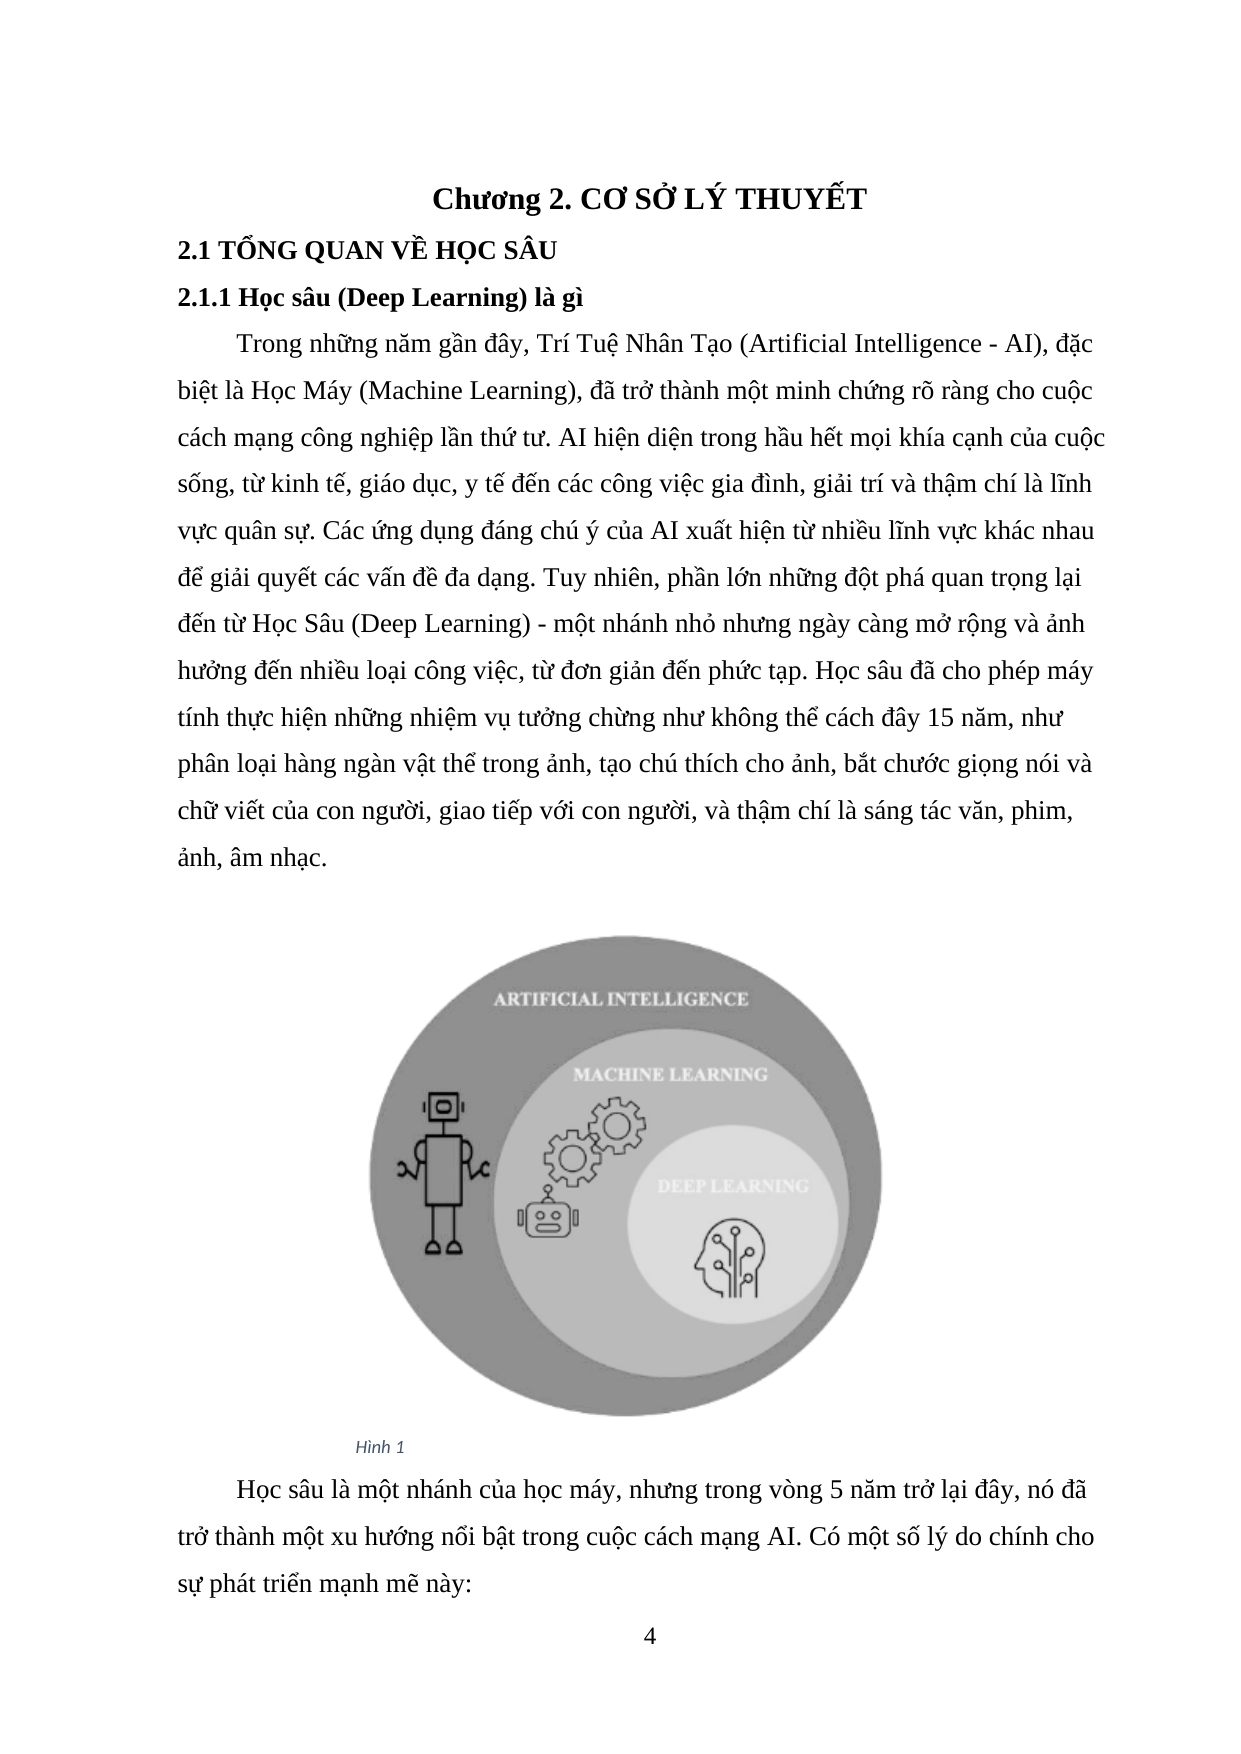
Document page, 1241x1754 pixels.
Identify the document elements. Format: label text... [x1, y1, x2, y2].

text 2.1 TỔNG QUAN VỀ HỌC SÂU [177, 234, 1122, 265]
text 2.1.1 Học sâu (Deep Learning) là gì [177, 281, 1122, 312]
text Trong những năm gần đây, Trí Tuệ Nhân Tạo (Artificial Intelligence - AI), đặc biệt là Học Máy (Machine Learning), đã trở thành một minh chứng rõ ràng cho cuộc cách mạng công nghiệp lần thứ tư. AI hiện diện trong hầu hết mọi khía cạnh của cuộc sống, từ kinh tế, giáo dục, y tế đến các công việc gia đình, giải trí và thậm chí là lĩnh vực quân sự. Các ứng dụng đáng chú ý của AI xuất hiện từ nhiều lĩnh vực khác nhau để giải quyết các vấn đề đa dạng. Tuy nhiên, phần lớn những đột phá quan trọng lại đến từ Học Sâu (Deep Learning) - một nhánh nhỏ nhưng ngày càng mở rộng và ảnh hưởng đến nhiều loại công việc, từ đơn giản đến phức tạp. Học sâu đã cho phép máy tính thực hiện những nhiệm vụ tưởng chừng như không thể cách đây 15 năm, như phân loại hàng ngàn vật thể trong ảnh, tạo chú thích cho ảnh, bắt chước giọng nói và chữ viết của con người, giao tiếp với con người, và thậm chí là sáng tác văn, phim, ảnh, âm nhạc. [177, 328, 1122, 872]
picture [355, 930, 885, 1426]
text Chương 2. CƠ SỞ LÝ THUYẾT [177, 180, 1122, 216]
